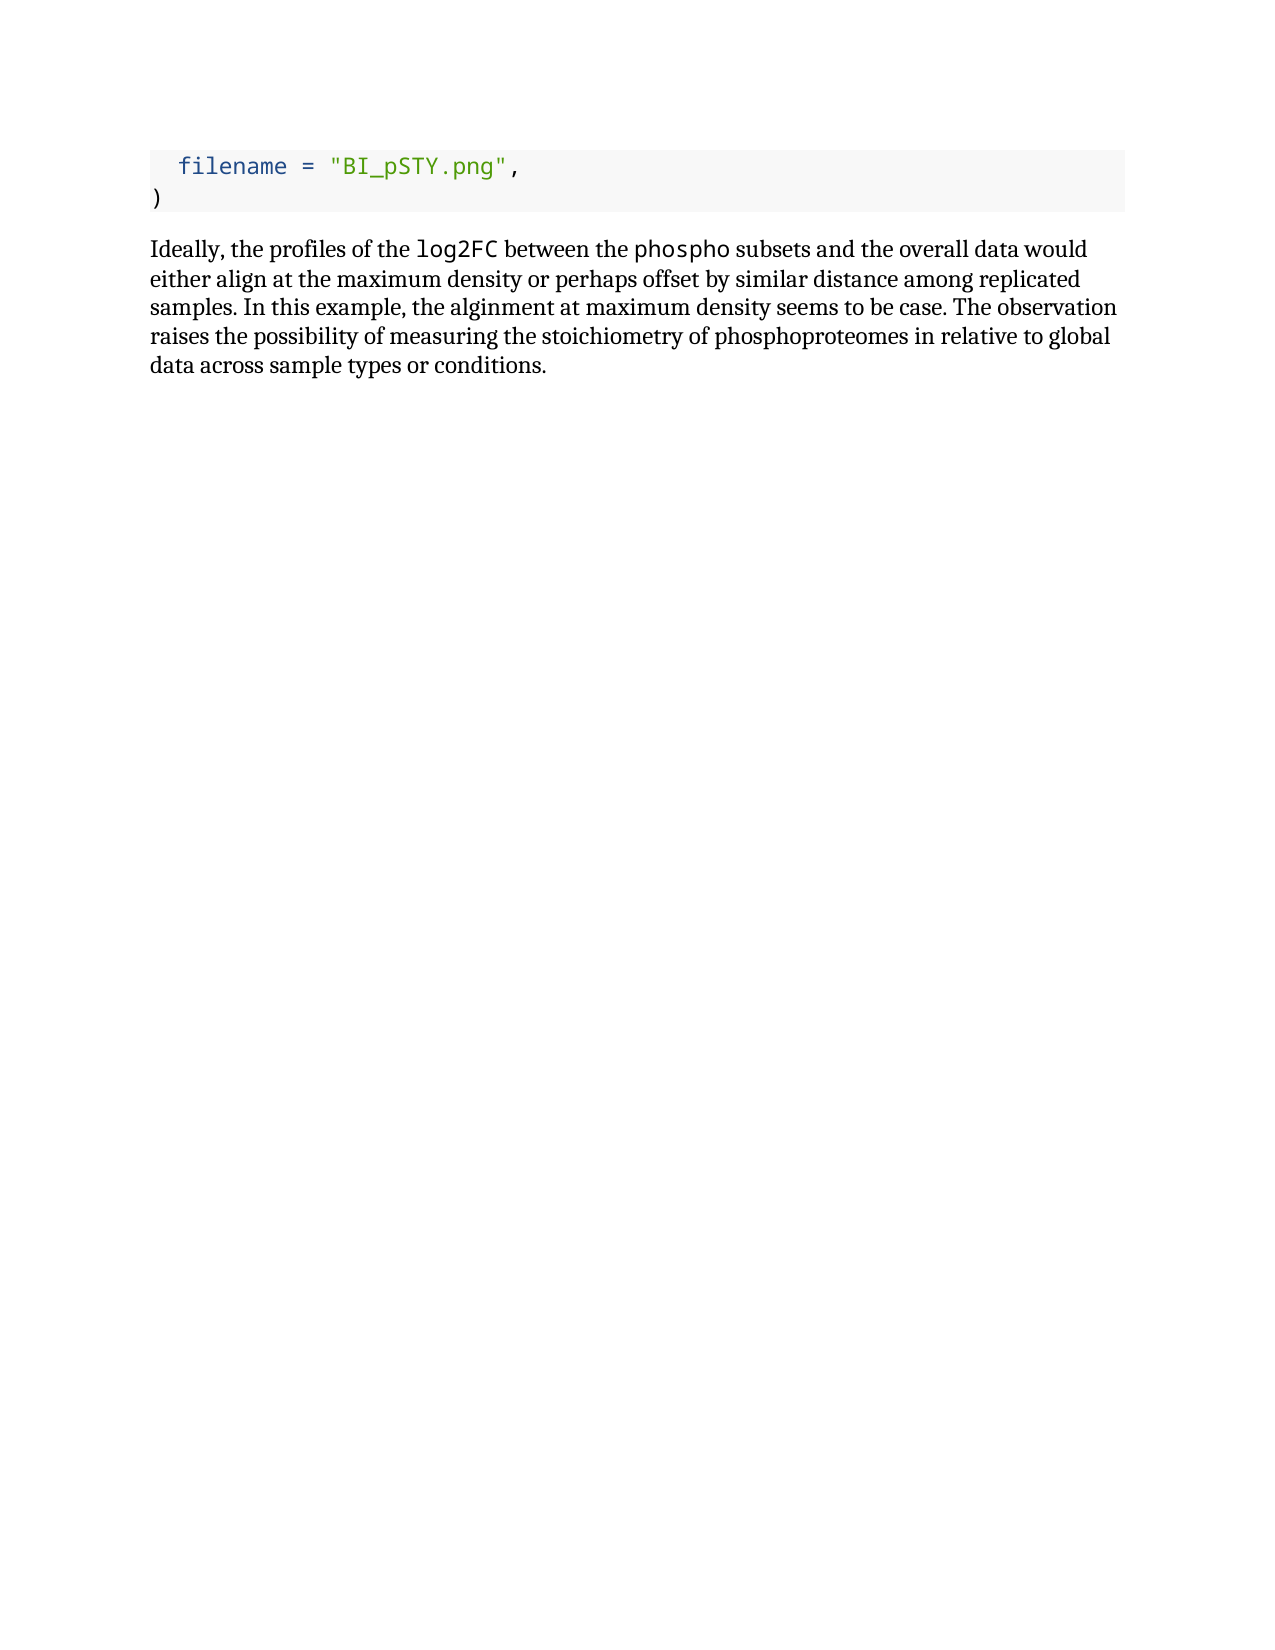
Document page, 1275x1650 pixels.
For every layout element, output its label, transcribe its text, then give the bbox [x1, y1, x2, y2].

text Ideally, the profiles of the log2FC between the phospho subsets and the overall data would either align at the maximum density or perhaps offset by similar distance among replicated samples. In this example, the alginment at maximum density seems to be case. The observation raises the possibility of measuring the stoichiometry of phosphoproteomes in relative to global data across sample types or conditions. [150, 233, 1125, 379]
